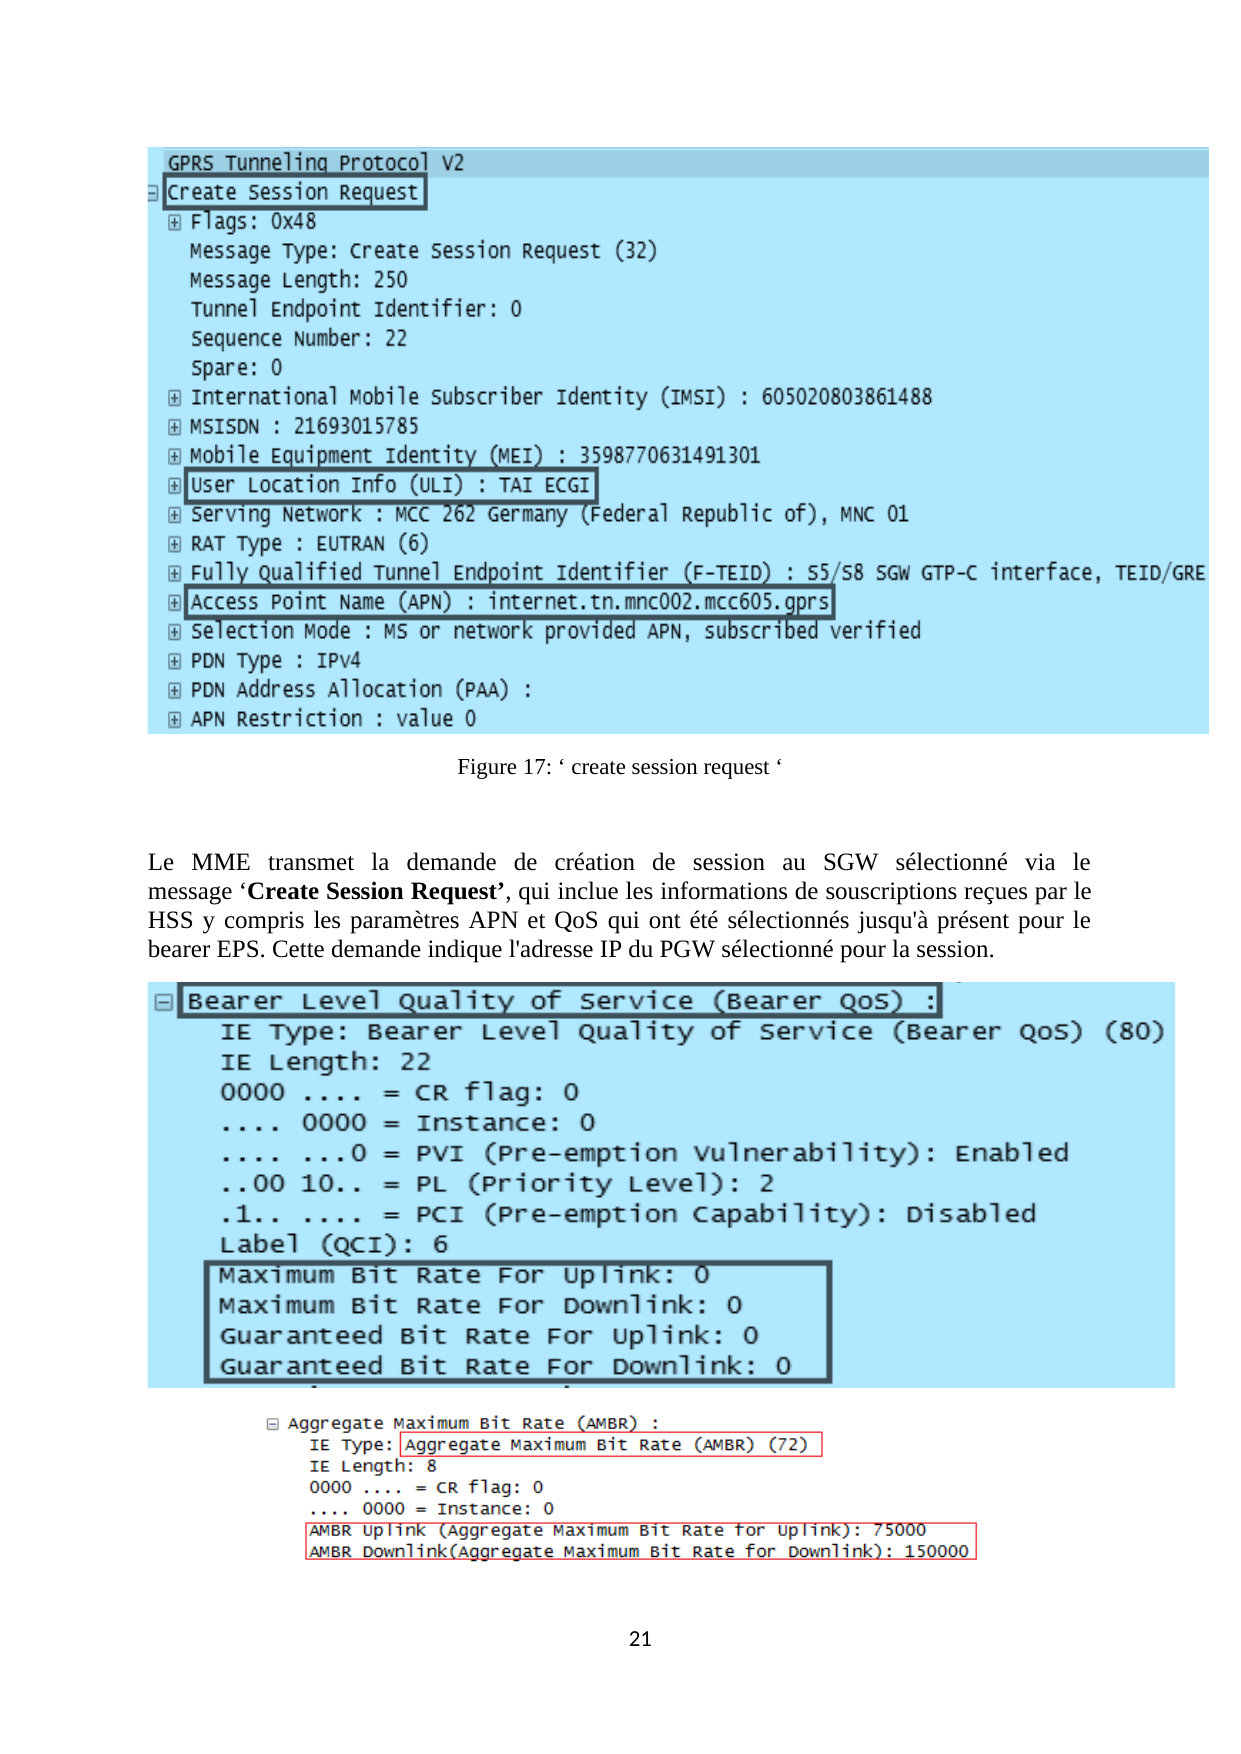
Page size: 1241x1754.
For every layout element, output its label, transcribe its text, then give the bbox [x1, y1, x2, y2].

text Le MME transmet la demande de création de session au SGW sélectionné via le message ‘Create Session Request’, qui inclue les informations de souscriptions reçues par le HSS y compris les paramètres APN et QoS qui ont été sélectionnés jusqu'à présent pour le bearer EPS. Cette demande indique l'adresse IP du PGW sélectionné pour la session. [148, 847, 1093, 962]
picture [262, 1413, 978, 1564]
text Figure 17: ‘ create session request ‘ [148, 753, 1093, 779]
